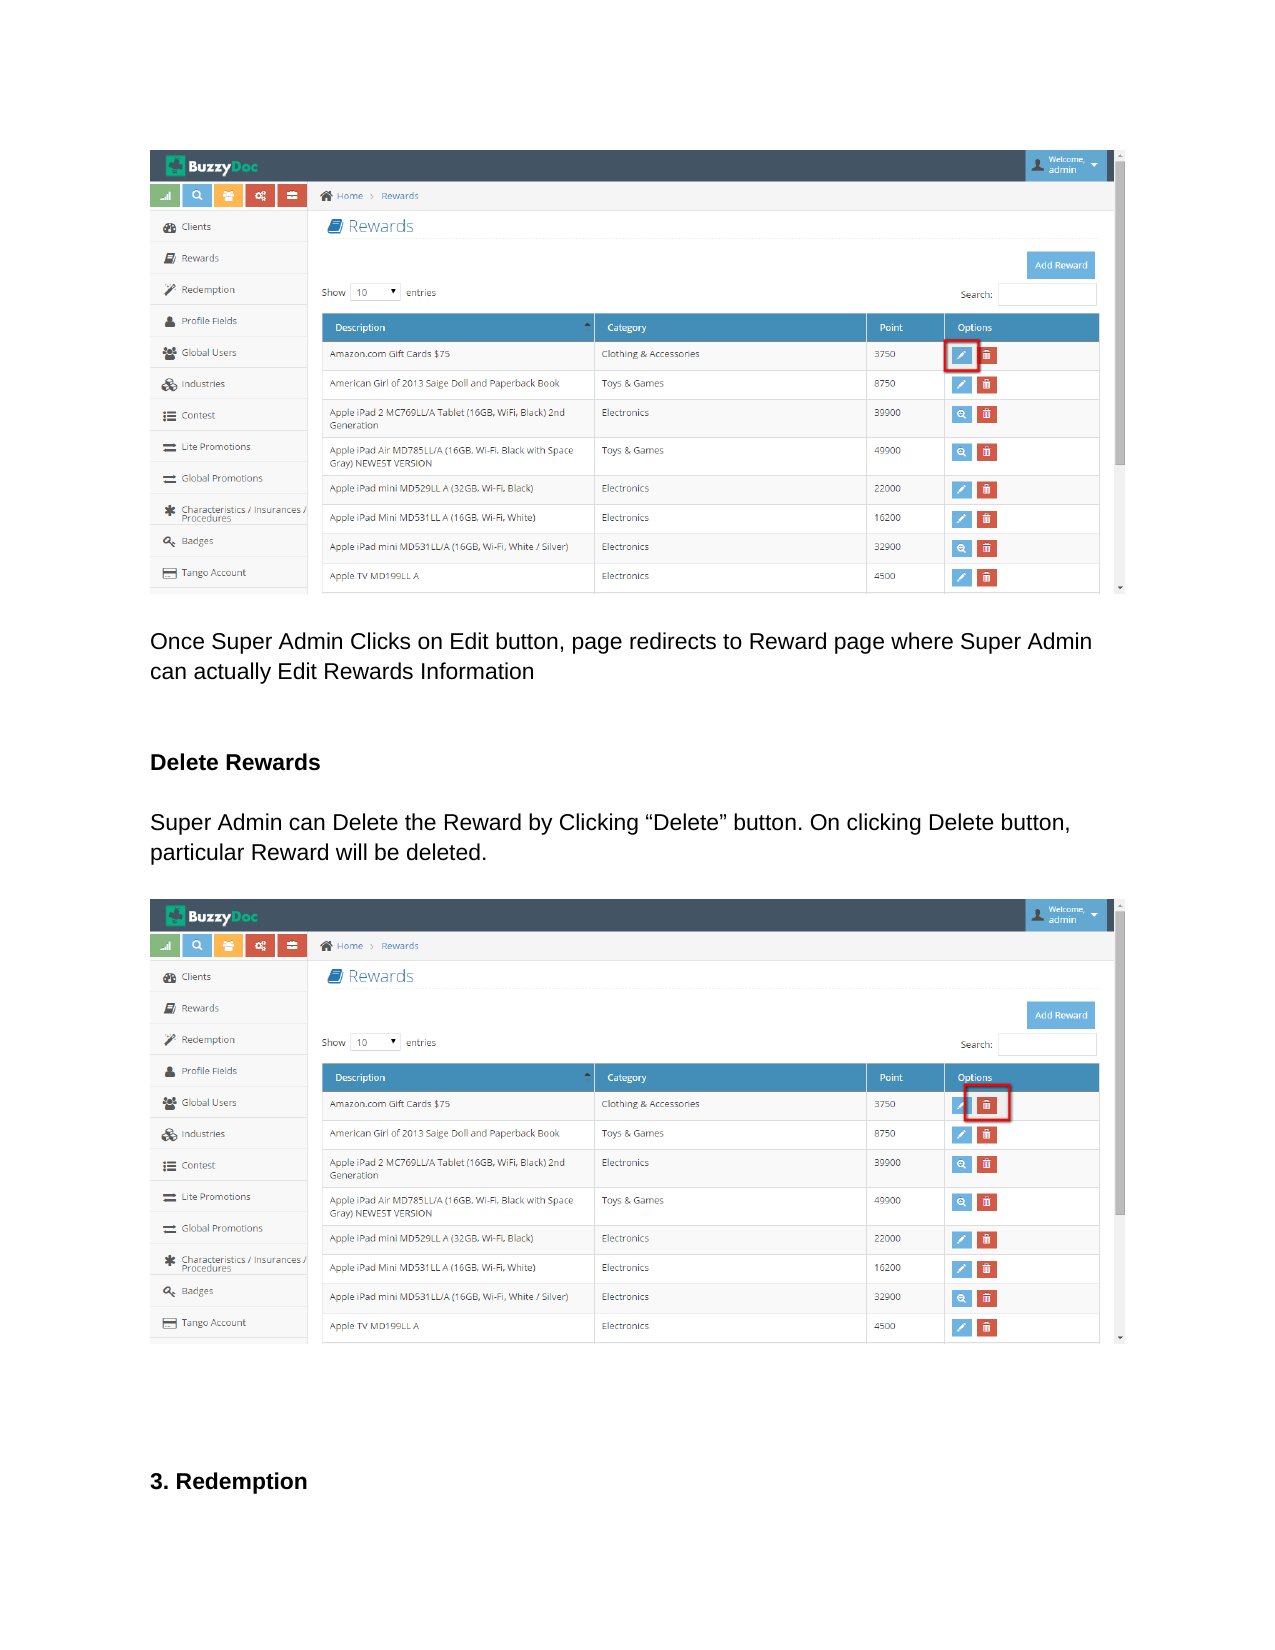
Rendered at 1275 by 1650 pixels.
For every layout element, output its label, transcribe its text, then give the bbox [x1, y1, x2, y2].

text 3. Redemption [150, 1468, 1125, 1494]
picture [150, 899, 1125, 1344]
text Super Admin can Delete the Reward by Clicking “Delete” button. On clicking Delete button, particular Reward will be deleted. [150, 809, 1125, 866]
text Once Super Admin Clicks on Edit button, page redirects to Reward page where Super Admin can actually Edit Rewards Information [150, 628, 1125, 684]
text Delete Rewards [150, 749, 1125, 775]
picture [150, 150, 1125, 594]
